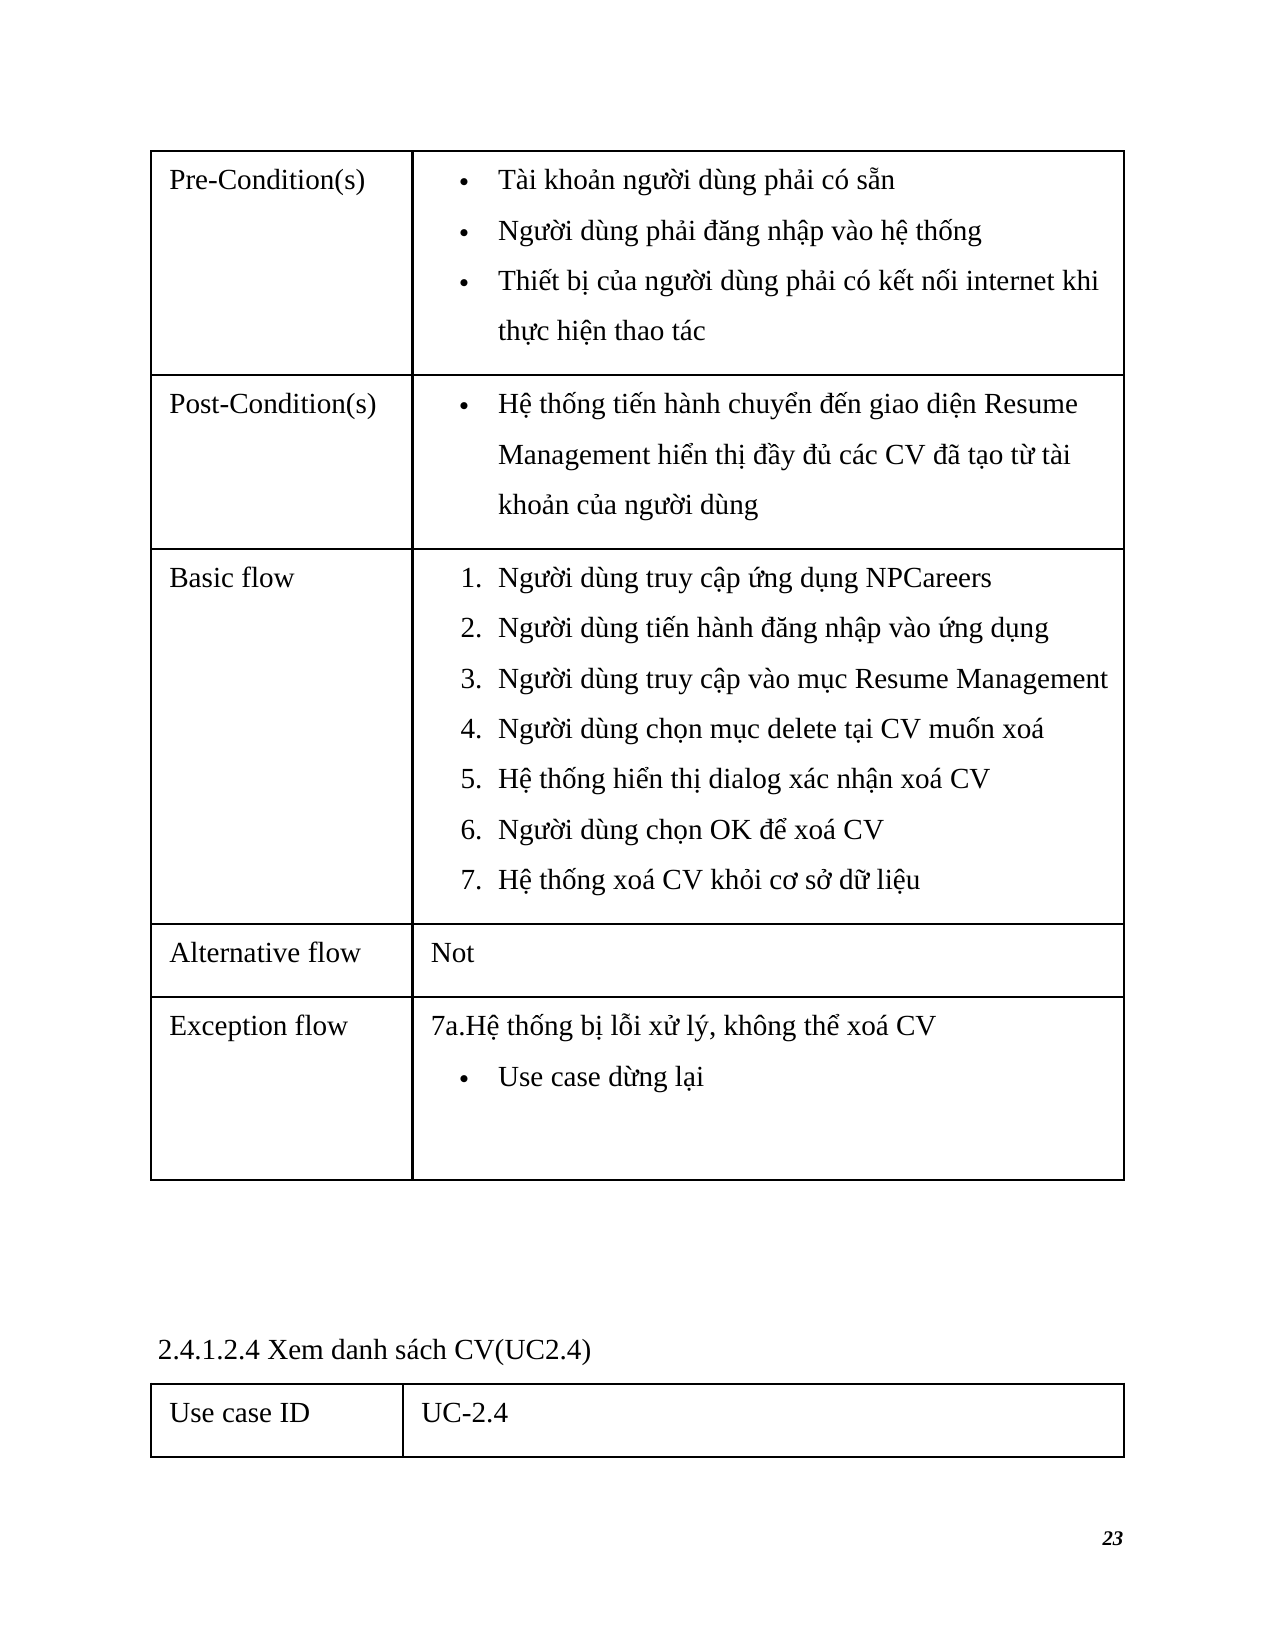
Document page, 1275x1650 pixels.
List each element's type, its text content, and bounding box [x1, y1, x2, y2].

table_cell Alternative flow [152, 925, 411, 996]
text 2.4.1.2.4 Xem danh sách CV(UC2.4) [158, 1332, 1135, 1366]
table_cell Tài khoản người dùng phải có sẵn Người dùng phải đăng nhập vào hệ thống Thiết bị của người dùng phải có kết nối internet khi thực hiện thao tác [414, 152, 1123, 374]
table_cell Basic flow [152, 550, 411, 923]
table_cell Post-Condition(s) [152, 376, 411, 548]
table_cell 7a.Hệ thống bị lỗi xử lý, không thể xoá CV Use case dừng lại [414, 998, 1123, 1179]
table_header UC-2.4 [404, 1385, 1123, 1456]
table_cell Not [414, 925, 1123, 996]
table_cell Exception flow [152, 998, 411, 1179]
table_cell Pre-Condition(s) [152, 152, 411, 374]
table_header Use case ID [152, 1385, 402, 1456]
table_cell Người dùng truy cập ứng dụng NPCareers Người dùng tiến hành đăng nhập vào ứng dụng Người dùng truy cập vào mục Resume Management Người dùng chọn mục delete tại CV muốn xoá Hệ thống hiển thị dialog xác nhận xoá CV Người dùng chọn OK để xoá CV Hệ thống xoá CV khỏi cơ sở dữ liệu [414, 550, 1123, 923]
table_cell Hệ thống tiến hành chuyển đến giao diện Resume Management hiển thị đầy đủ các CV đã tạo từ tài khoản của người dùng [414, 376, 1123, 548]
